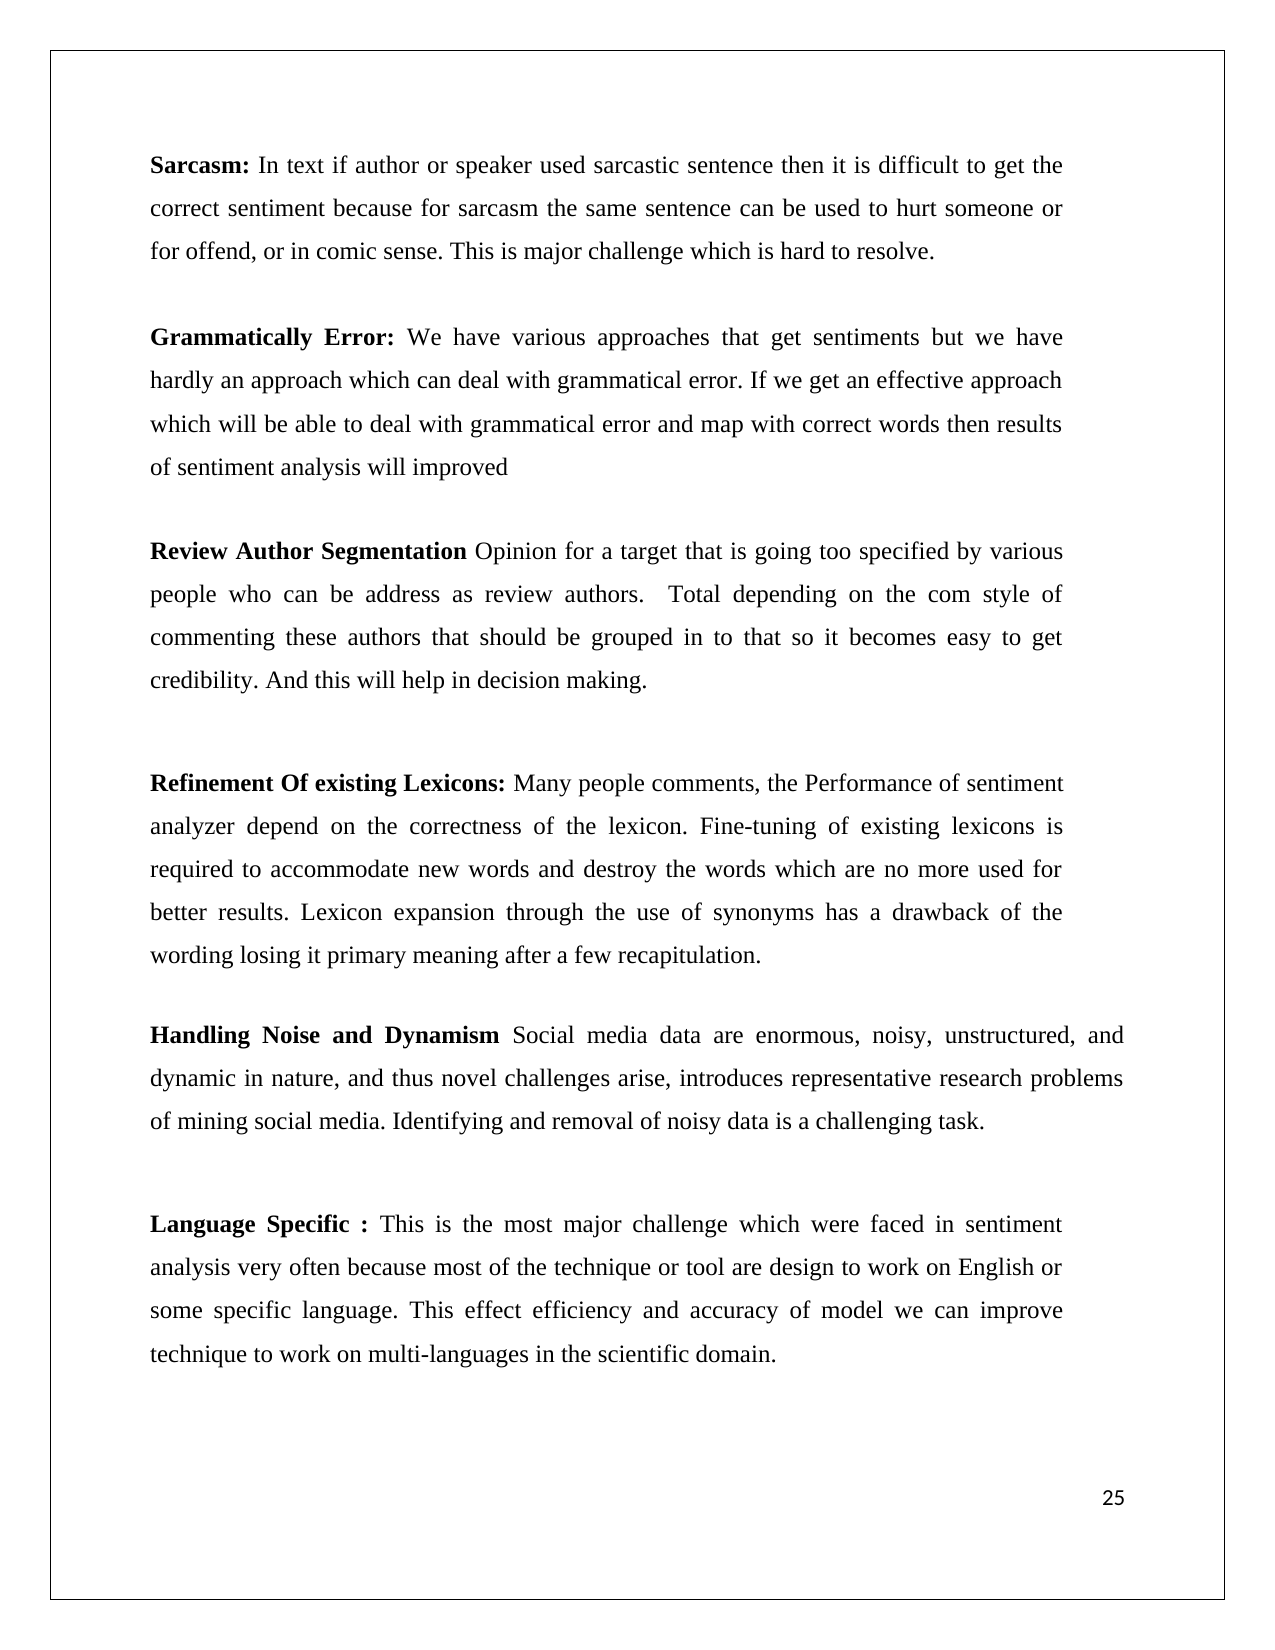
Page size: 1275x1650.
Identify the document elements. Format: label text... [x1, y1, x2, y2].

text Review Author Segmentation Opinion for a target that is going too specified by various people who can be address as review authors. Total depending on the com style of commenting these authors that should be grouped in to that so it becomes easy to get credibility. And this will help in decision making. [150, 536, 1064, 694]
text Refinement Of existing Lexicons: Many people comments, the Performance of sentiment analyzer depend on the correctness of the lexicon. Fine-tuning of existing lexicons is required to accommodate new words and destroy the words which are no more used for better results. Lexicon expansion through the use of synonyms has a drawback of the wording losing it primary meaning after a few recapitulation. [150, 725, 1064, 969]
text Sarcasm: In text if author or speaker used sarcastic sentence then it is difficult to get the correct sentiment because for sarcasm the same sentence can be used to hurt someone or for offend, or in comic sense. This is major challenge which is hard to resolve. [150, 150, 1064, 265]
text Grammatically Error: We have various approaches that get sentiments but we have hardly an approach which can deal with grammatical error. If we get an effective approach which will be able to deal with grammatical error and map with correct words then results of sentiment analysis will improved [150, 322, 1064, 481]
text Handling Noise and Dynamism Social media data are enormous, noisy, unstructured, and dynamic in nature, and thus novel challenges arise, introduces representative research problems of mining social media. Identifying and removal of noisy data is a challenging task. [150, 1020, 1125, 1135]
text Language Specific : This is the most major challenge which were faced in sentiment analysis very often because most of the technique or tool are design to work on English or some specific language. This effect efficiency and accuracy of model we can improve technique to work on multi-languages in the scientific domain. [150, 1166, 1064, 1367]
